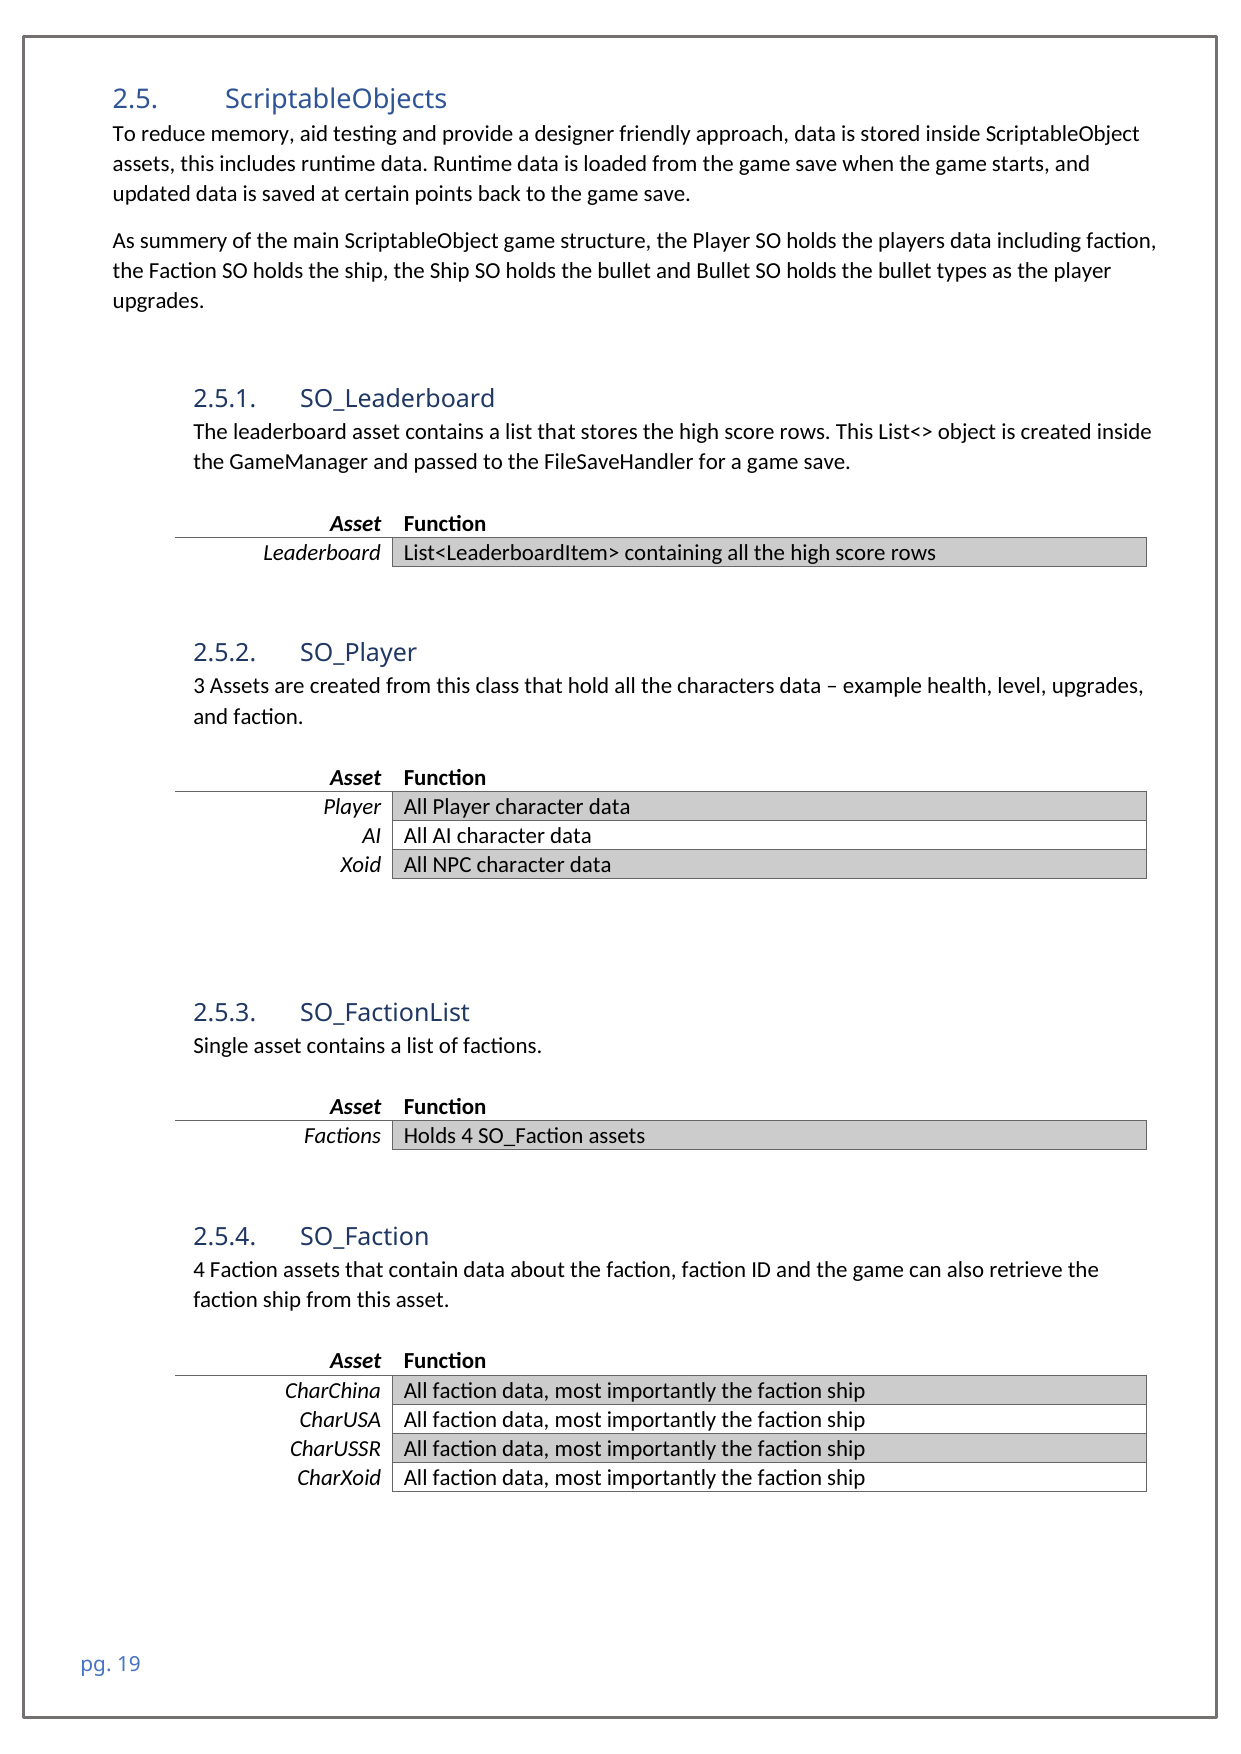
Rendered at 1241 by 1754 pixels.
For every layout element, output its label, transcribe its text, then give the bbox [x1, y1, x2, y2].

table_cell Holds 4 SO_Faction assets [393, 1121, 1146, 1149]
table_cell List<LeaderboardItem> containing all the high score rows [393, 538, 1146, 566]
table_header Function [392, 1092, 1146, 1120]
text The leaderboard asset contains a list that stores the high score rows. This List<> object is created inside the GameManager and passed to the FileSaveHandler for a game save. [193, 417, 1165, 475]
table_header Asset [175, 1347, 392, 1375]
table_cell All faction data, most importantly the faction ship [393, 1463, 1146, 1491]
table_cell All AI character data [393, 821, 1146, 849]
text As summery of the main ScriptableObject game structure, the Player SO holds the players data including faction, the Faction SO holds the ship, the Ship SO holds the bullet and Bullet SO holds the bullet types as the player upgrades. [112, 226, 1165, 315]
table_header Function [392, 1347, 1146, 1375]
subtitle SO_FactionList [193, 994, 1165, 1028]
table_header Function [392, 509, 1146, 537]
table_cell Factions [175, 1121, 392, 1149]
table_cell Xoid [175, 849, 392, 878]
table_header Asset [175, 763, 392, 791]
text 3 Assets are created from this class that hold all the characters data – example health, level, upgrades, and faction. [193, 672, 1165, 730]
subtitle SO_Leaderboard [193, 380, 1165, 414]
text 4 Faction assets that contain data about the faction, faction ID and the game can also retrieve the faction ship from this asset. [193, 1255, 1165, 1313]
text Single asset contains a list of factions. [193, 1031, 1165, 1059]
table_header Asset [175, 1092, 392, 1120]
table_cell CharUSSR [175, 1433, 392, 1462]
table_cell All Player character data [393, 792, 1146, 820]
text To reduce memory, aid testing and provide a designer friendly approach, data is stored inside ScriptableObject assets, this includes runtime data. Runtime data is loaded from the game save when the game starts, and updated data is saved at certain points back to the game save. [112, 119, 1165, 207]
table_header Function [392, 763, 1146, 791]
table_cell All faction data, most importantly the faction ship [393, 1405, 1146, 1433]
table_cell CharUSA [175, 1404, 392, 1433]
subtitle ScriptableObjects [112, 79, 1165, 116]
subtitle SO_Player [193, 635, 1165, 669]
table_cell CharXoid [175, 1462, 392, 1491]
table_cell CharChina [175, 1376, 392, 1404]
table_cell All faction data, most importantly the faction ship [393, 1434, 1146, 1462]
table_cell AI [175, 820, 392, 849]
table_cell Player [175, 792, 392, 820]
table_cell All faction data, most importantly the faction ship [393, 1376, 1146, 1404]
subtitle SO_Faction [193, 1218, 1165, 1252]
table_cell Leaderboard [175, 538, 392, 566]
table_header Asset [175, 509, 392, 537]
table_cell All NPC character data [393, 850, 1146, 878]
